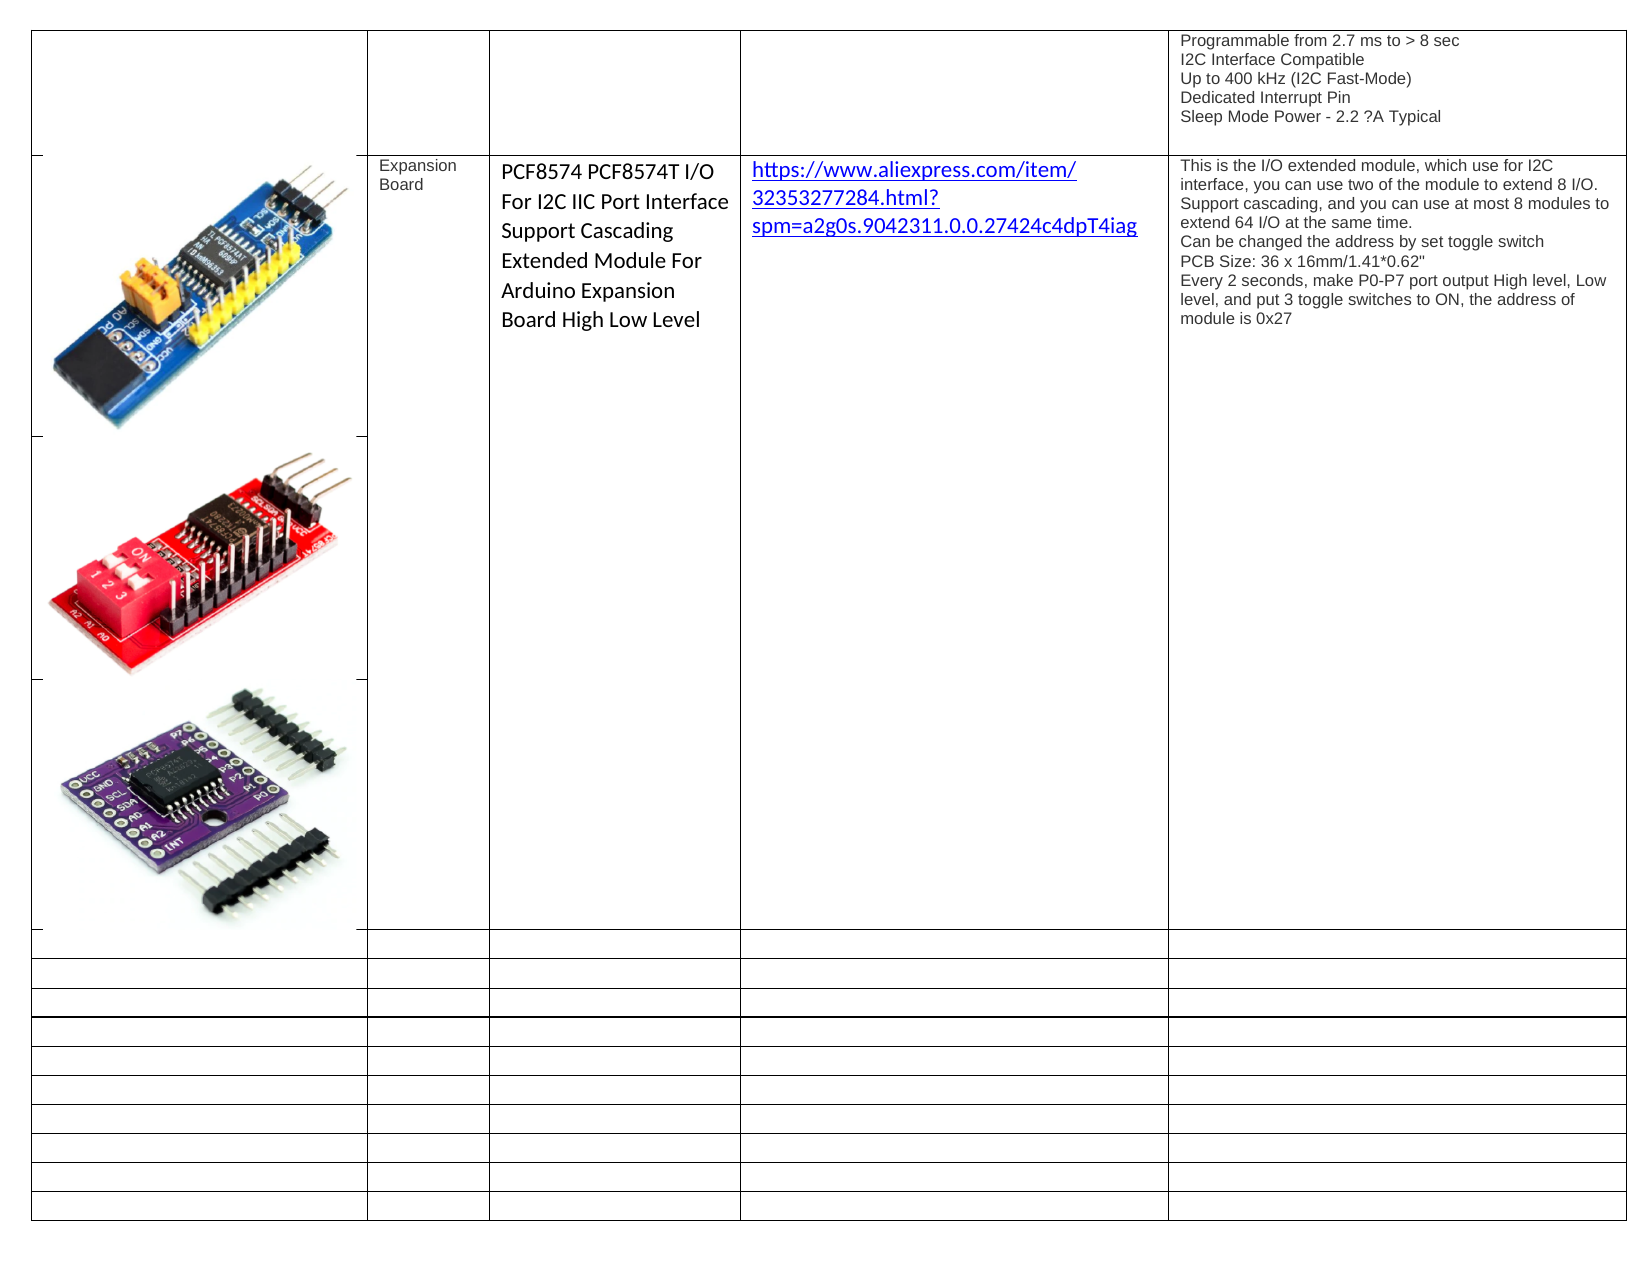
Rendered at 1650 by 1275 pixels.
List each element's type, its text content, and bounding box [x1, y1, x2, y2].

table_cell [1169, 1134, 1626, 1162]
table_cell https://www.aliexpress.com/item/32353277284.html?spm=a2g0s.9042311.0.0.27424c4dpT4iag [741, 156, 1168, 929]
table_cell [490, 31, 740, 154]
table_cell [32, 1134, 367, 1162]
table_cell [1169, 1105, 1626, 1133]
table_cell PCF8574 PCF8574T I/O For I2C IIC Port Interface Support Cascading Extended Module For Arduino Expansion Board High Low Level [490, 156, 740, 929]
table_cell [368, 1163, 489, 1191]
table_cell [1169, 959, 1626, 987]
table_cell [490, 1018, 740, 1046]
table_cell [32, 1192, 367, 1220]
table_cell [490, 989, 740, 1016]
table_cell [741, 1018, 1168, 1046]
table_cell [32, 1018, 367, 1046]
table_cell [741, 1163, 1168, 1191]
table_cell [490, 1134, 740, 1162]
table_cell [490, 1047, 740, 1074]
table_cell [32, 1047, 367, 1074]
table_cell [490, 930, 740, 958]
table_cell [1169, 1192, 1626, 1220]
table_cell [357, 156, 367, 436]
table_cell [368, 989, 489, 1016]
table_cell [741, 1047, 1168, 1074]
table_cell [1169, 930, 1626, 958]
table_cell [490, 1163, 740, 1191]
table_cell [1169, 1047, 1626, 1074]
table_cell [741, 1134, 1168, 1162]
table_cell [368, 1134, 489, 1162]
table_cell [490, 1076, 740, 1104]
table_cell [1169, 1018, 1626, 1046]
table_cell Expansion Board [368, 156, 489, 929]
table_cell [368, 1105, 489, 1133]
table_cell This is the I/O extended module, which use for I2C interface, you can use two of the module to extend 8 I/O. Support cascading, and you can use at most 8 modules to extend 64 I/O at the same time. Can be changed the address by set toggle switch PCB Size: 36 x 16mm/1.41*0.62" Every 2 seconds, make P0-P7 port output High level, Low level, and put 3 toggle switches to ON, the address of module is 0x27 [1169, 156, 1626, 929]
table_cell [32, 959, 367, 987]
table_cell [490, 1192, 740, 1220]
table_cell [741, 959, 1168, 987]
table_cell [32, 31, 367, 154]
table_cell [368, 930, 489, 958]
table_cell [32, 156, 43, 436]
table_cell [32, 680, 43, 929]
table_cell [357, 680, 367, 929]
table_cell [741, 989, 1168, 1016]
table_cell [741, 31, 1168, 154]
table_cell [368, 1192, 489, 1220]
table_cell [1169, 989, 1626, 1016]
table_cell [368, 959, 489, 987]
picture [43, 155, 357, 930]
table_cell [368, 1018, 489, 1046]
table_cell [357, 437, 367, 678]
table_cell [32, 437, 43, 678]
table_cell [1169, 1163, 1626, 1191]
table_cell [741, 930, 1168, 958]
table_cell [368, 1047, 489, 1074]
table_cell [490, 1105, 740, 1133]
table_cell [368, 31, 489, 154]
table_cell [741, 1076, 1168, 1104]
table_cell [741, 1192, 1168, 1220]
table_cell [1169, 1076, 1626, 1104]
table_cell [32, 1076, 367, 1104]
table_cell [32, 930, 367, 958]
table_cell [32, 989, 367, 1016]
table_cell [32, 1105, 367, 1133]
table_cell [490, 959, 740, 987]
table_cell [368, 1076, 489, 1104]
table_cell [741, 1105, 1168, 1133]
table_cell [1169, 31, 1626, 154]
table_cell [32, 1163, 367, 1191]
